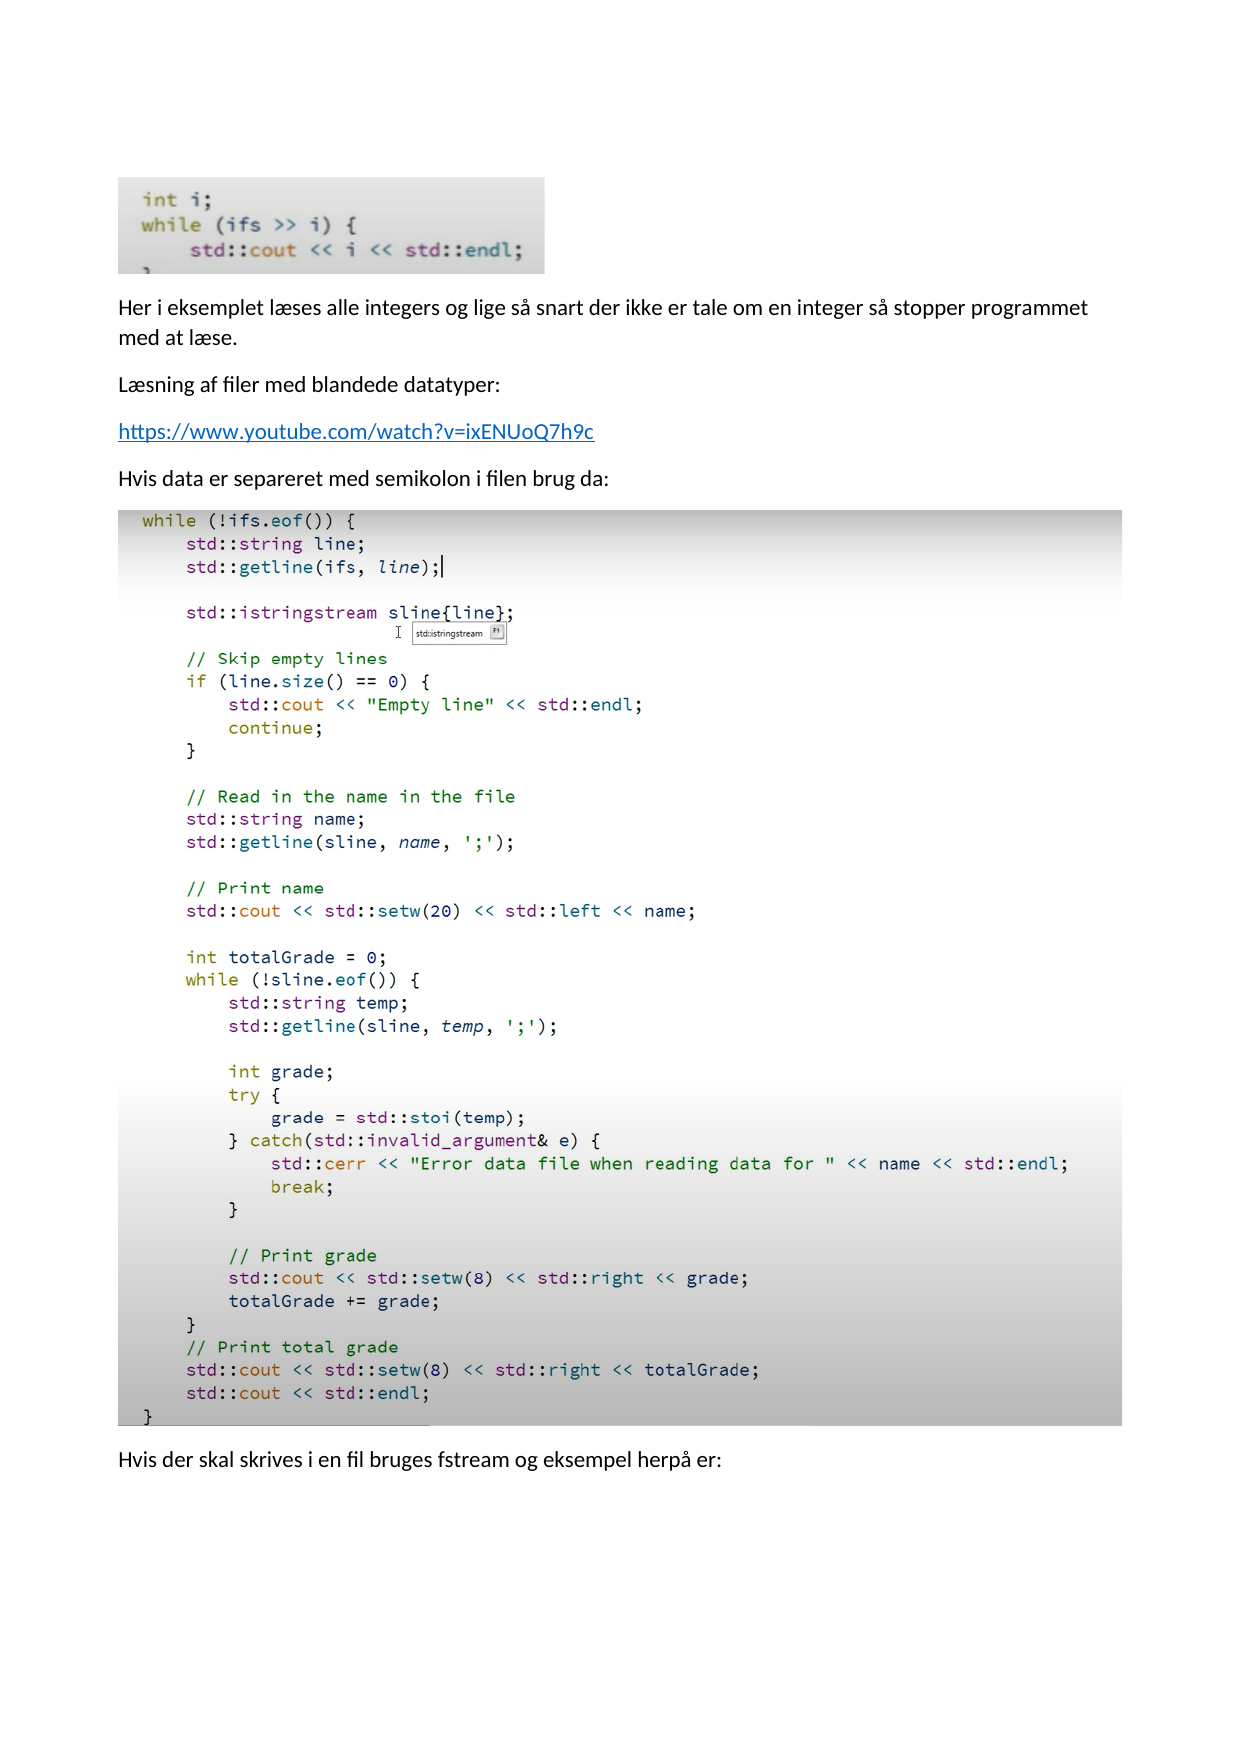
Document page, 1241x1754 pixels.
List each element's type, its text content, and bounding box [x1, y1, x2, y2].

picture [118, 177, 545, 274]
text Hvis der skal skrives i en fil bruges fstream og eksempel herpå er: [118, 1445, 1122, 1473]
text Læsning af filer med blandede datatyper: [118, 370, 1122, 398]
text Her i eksemplet læses alle integers og lige så snart der ikke er tale om en integer så stopper programmet med at læse. [118, 293, 1122, 351]
text https://www.youtube.com/watch?v=ixENUoQ7h9c [118, 417, 1122, 445]
text Hvis data er separeret med semikolon i filen brug da: [118, 464, 1122, 492]
picture [118, 510, 1123, 1426]
